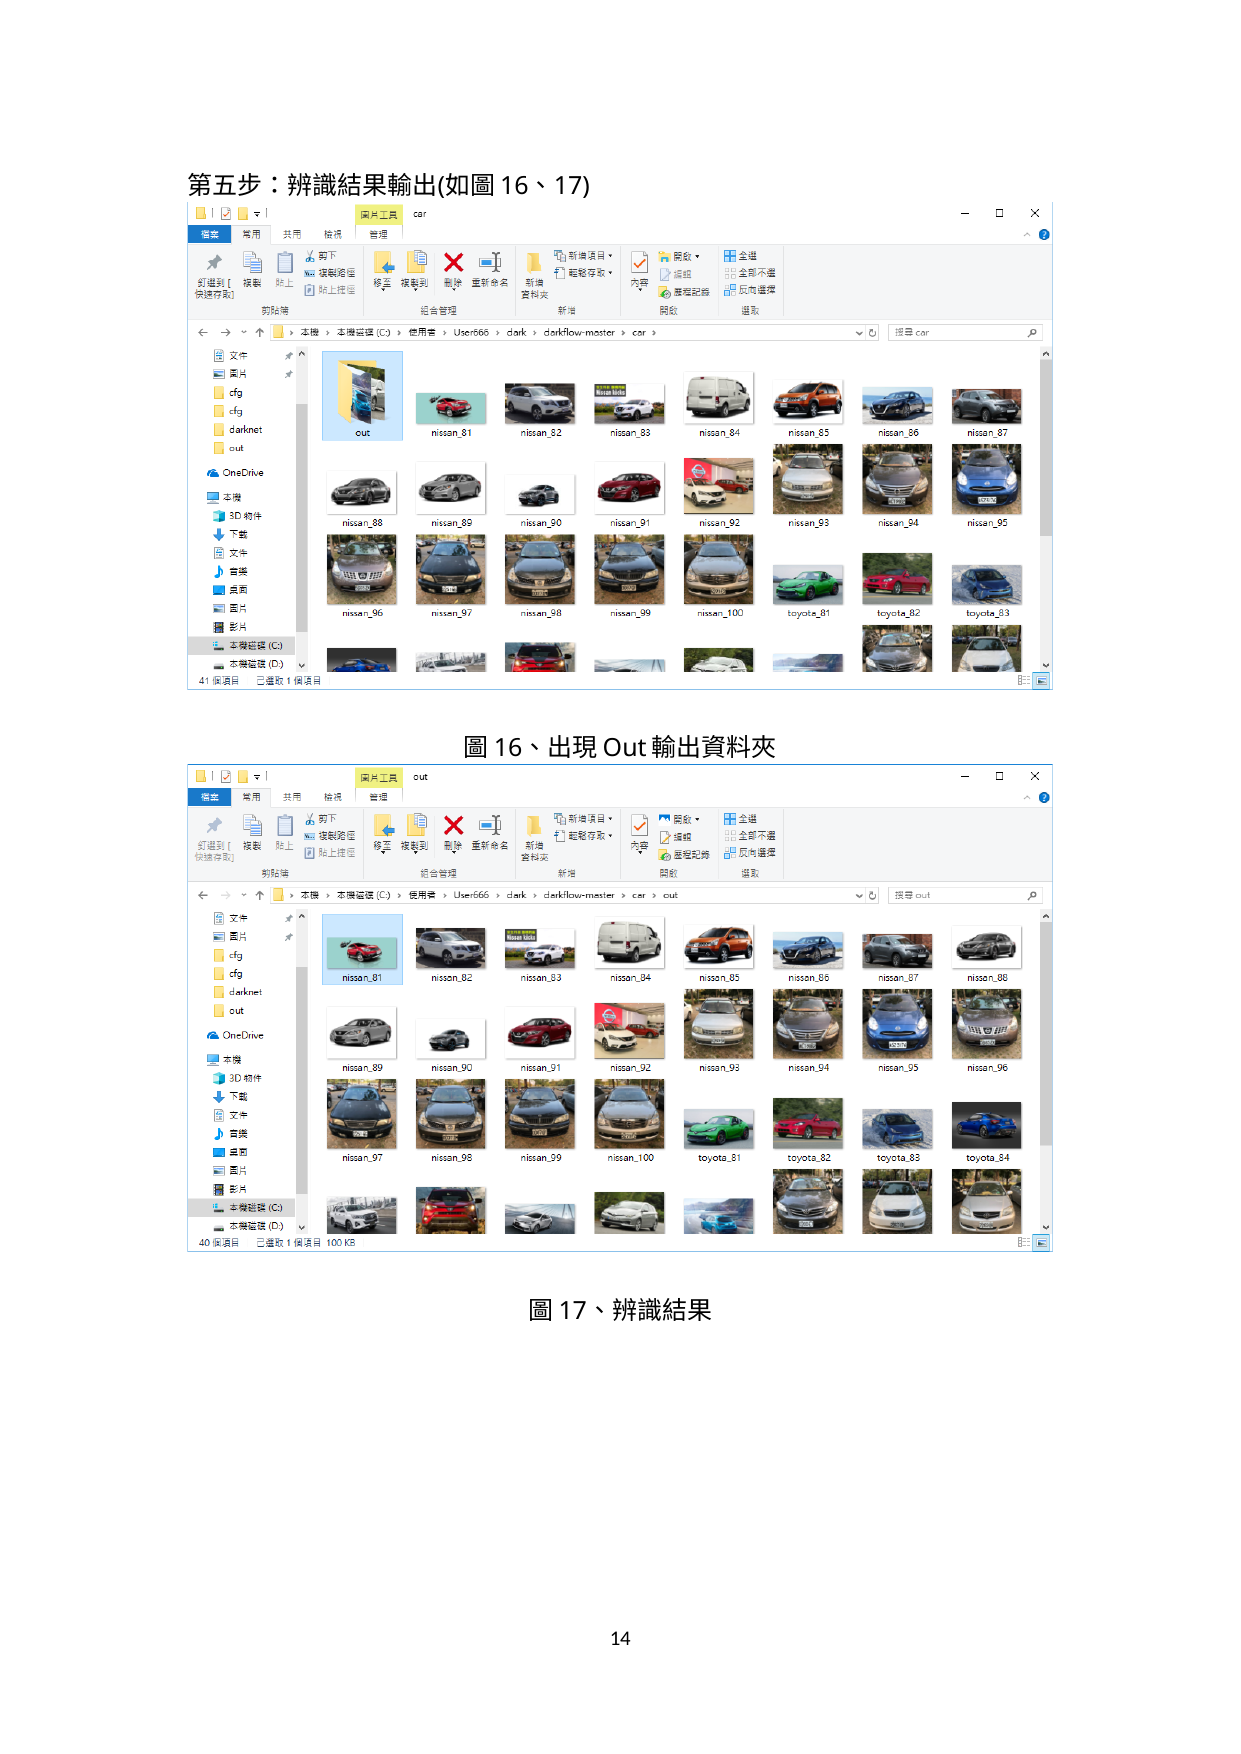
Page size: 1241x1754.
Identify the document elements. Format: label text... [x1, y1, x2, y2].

picture [187, 202, 1053, 690]
picture [187, 764, 1053, 1252]
text 圖17、辨識結果 [187, 1289, 1053, 1327]
text 圖16、出現Out輸出資料夾 [187, 727, 1053, 764]
text 第五步：辨識結果輸出(如圖16、17) [187, 164, 1053, 202]
